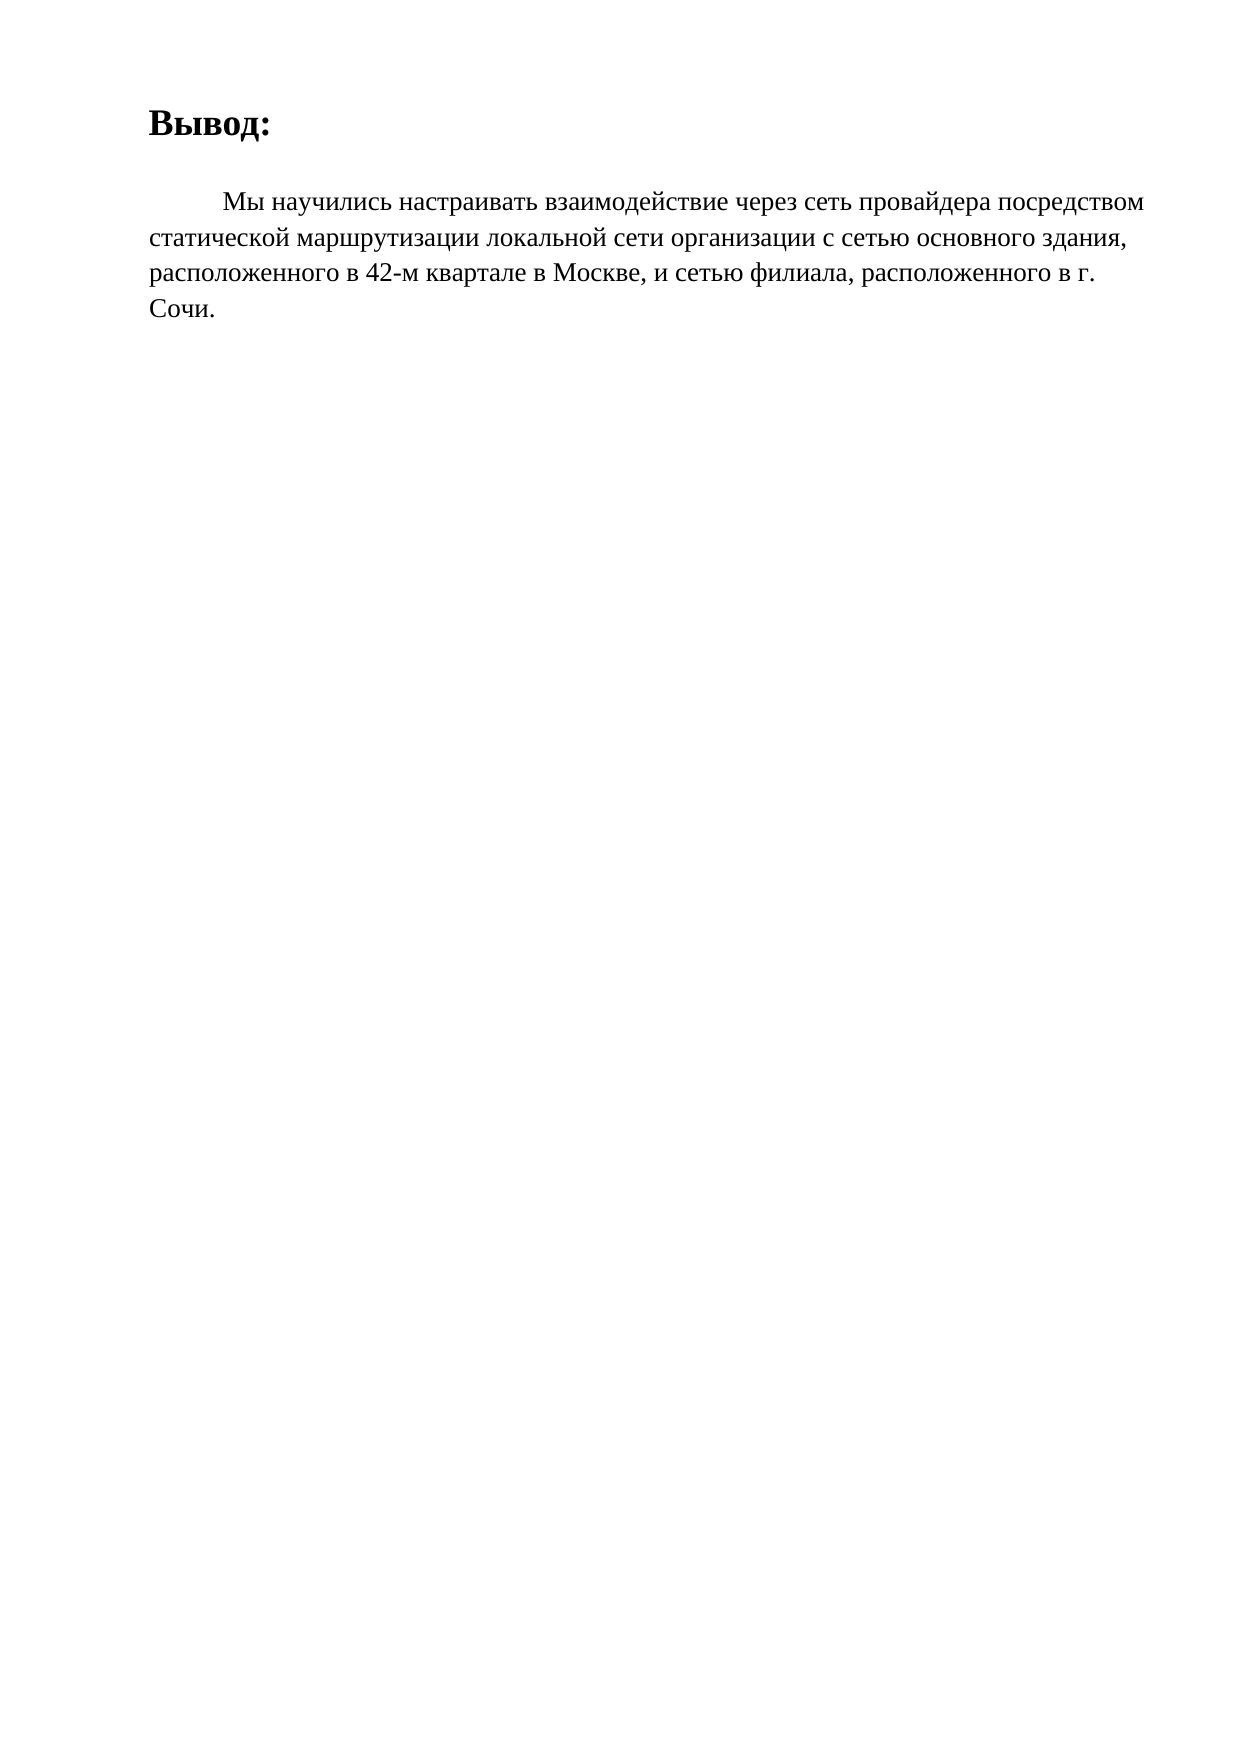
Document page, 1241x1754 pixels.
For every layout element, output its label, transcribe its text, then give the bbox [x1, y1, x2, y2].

subtitle Вывод: [148, 100, 1165, 143]
text Мы научились настраивать взаимодействие через сеть провайдера посредством статической маршрутизации локальной сети организации с сетью основного здания, расположенного в 42-м квартале в Москве, и сетью филиала, расположенного в г. Сочи. [149, 185, 1165, 323]
